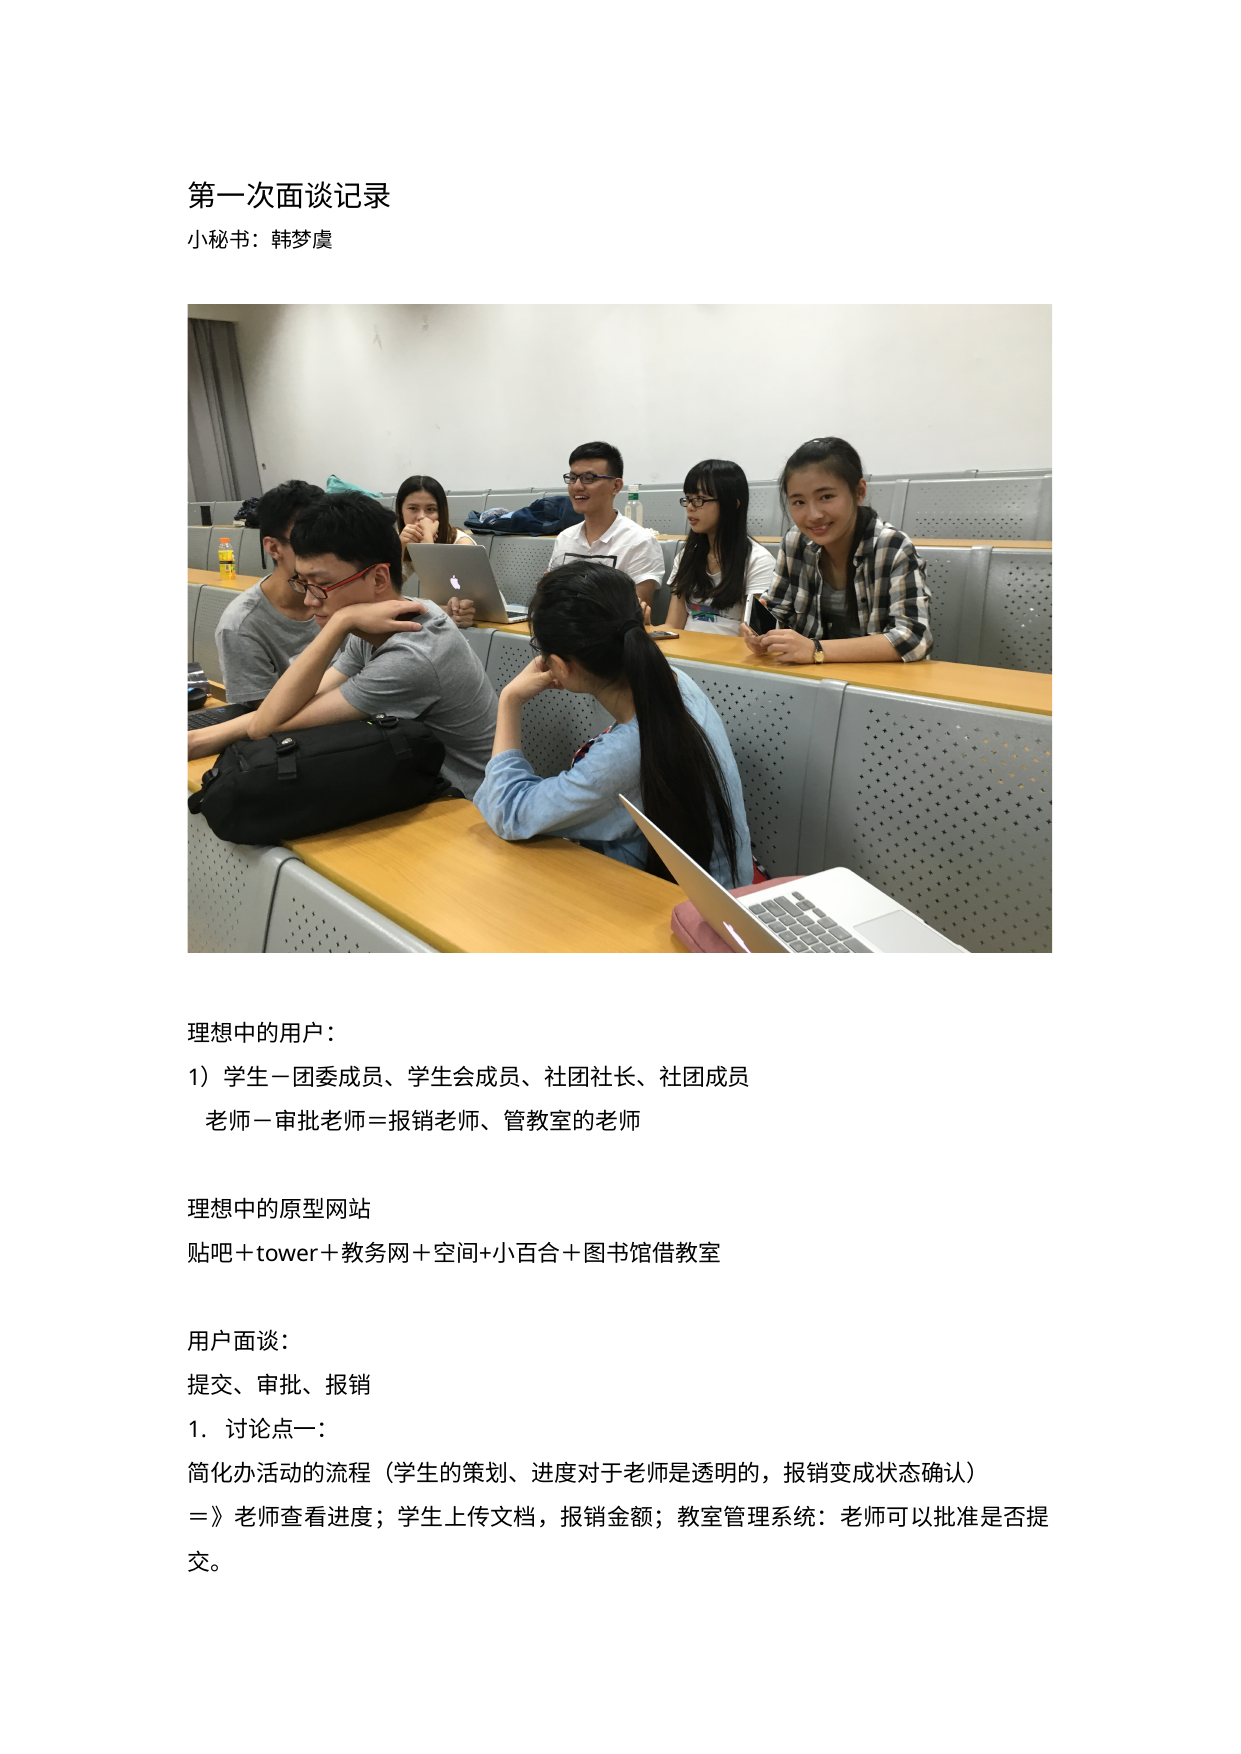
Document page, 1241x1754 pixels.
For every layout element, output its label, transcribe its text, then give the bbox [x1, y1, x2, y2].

text 小秘书：韩梦虞 [187, 216, 1053, 260]
text 提交、审批、报销 [187, 1362, 1053, 1406]
text 第一次面谈记录 [187, 172, 1053, 216]
text ＝》老师查看进度；学生上传文档，报销金额；教室管理系统：老师可以批准是否提交。 [187, 1494, 1053, 1582]
text 1）学生－团委成员、学生会成员、社团社长、社团成员 [187, 1053, 1053, 1097]
text 理想中的原型网站 [187, 1185, 1053, 1229]
picture [187, 304, 1053, 953]
text 贴吧＋tower＋教务网＋空间+小百合＋图书馆借教室 [187, 1229, 1053, 1273]
list 讨论点一： [187, 1406, 1053, 1450]
text 简化办活动的流程（学生的策划、进度对于老师是透明的，报销变成状态确认） [187, 1450, 1053, 1494]
text 用户面谈： [187, 1318, 1053, 1362]
text 理想中的用户： [187, 1009, 1053, 1053]
text 老师－审批老师＝报销老师、管教室的老师 [187, 1097, 1053, 1141]
